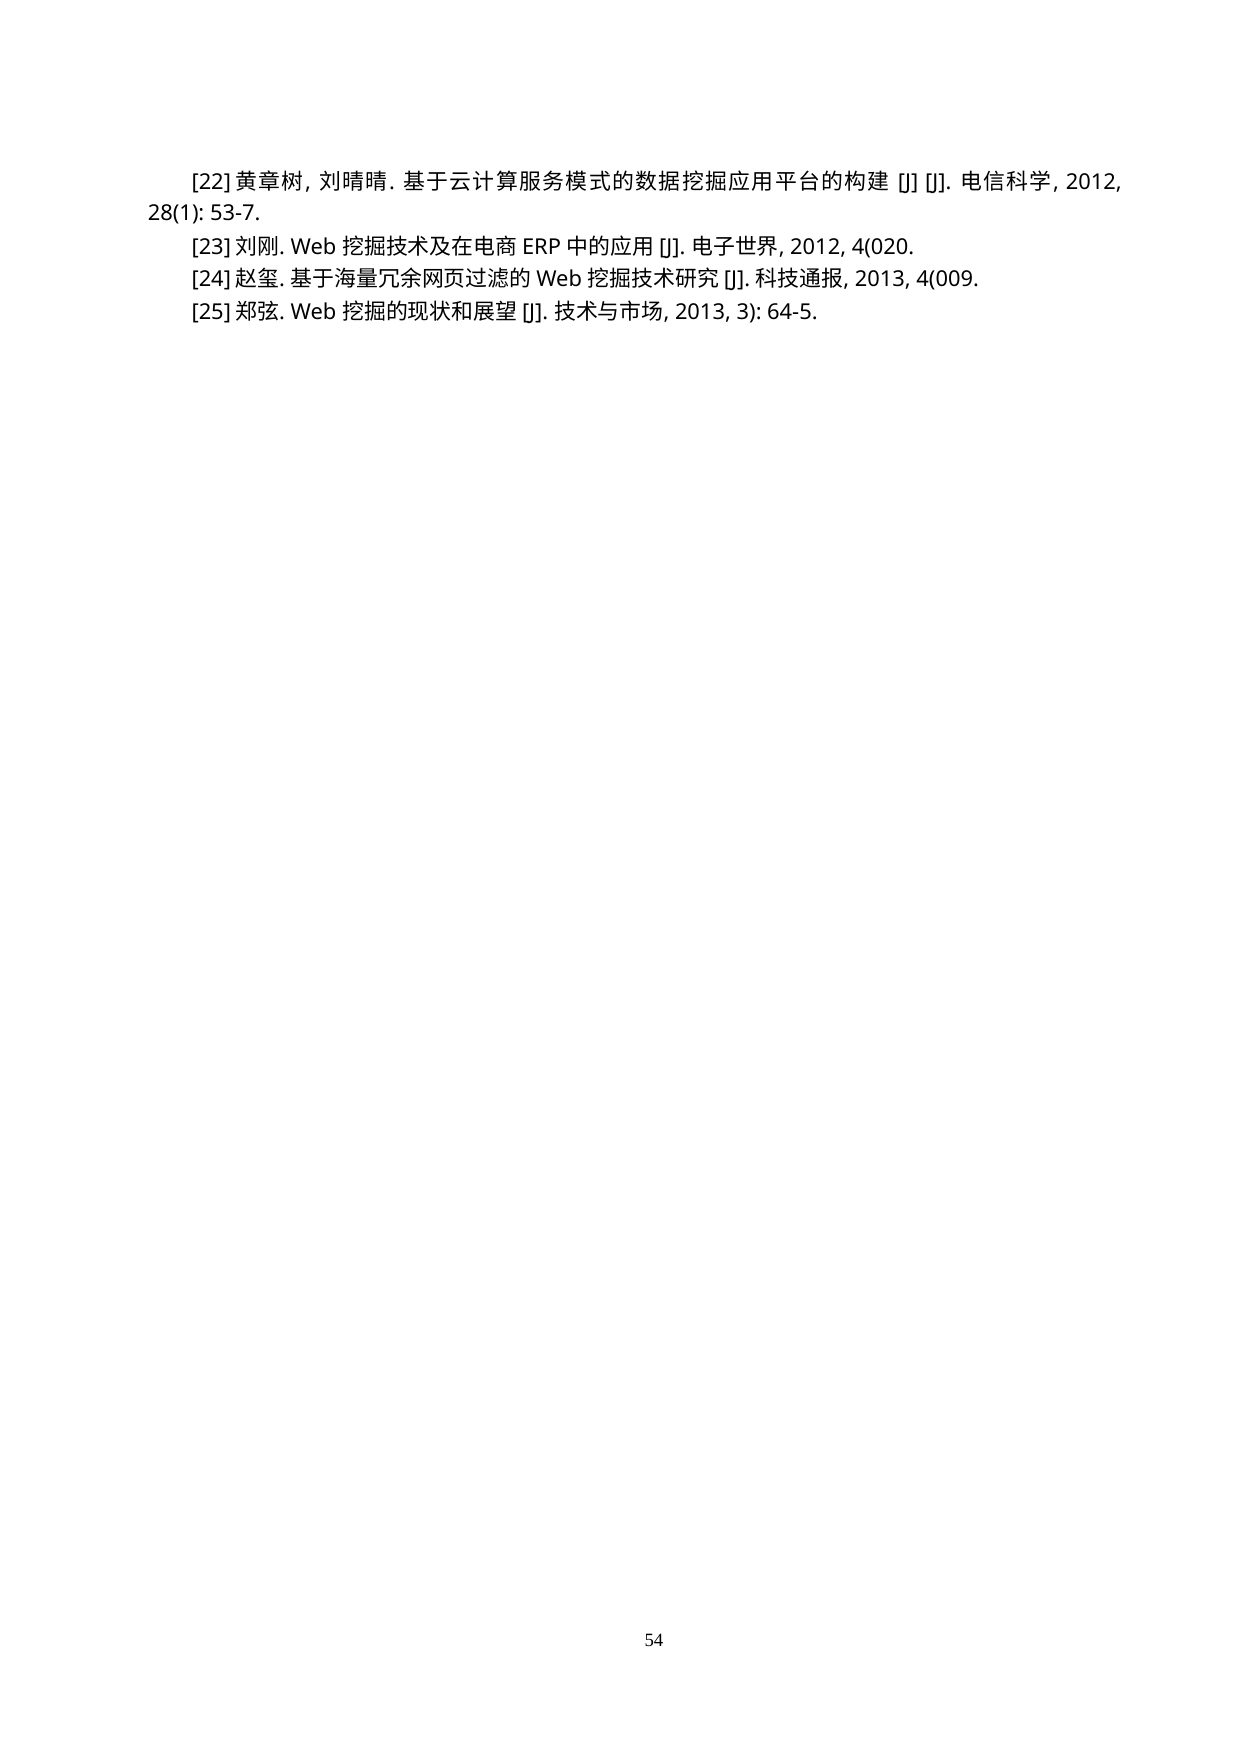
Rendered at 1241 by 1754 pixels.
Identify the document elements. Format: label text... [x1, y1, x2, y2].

text [24] 赵玺. 基于海量冗余网页过滤的 Web 挖掘技术研究 [J]. 科技通报, 2013, 4(009. [148, 261, 1122, 293]
text [23] 刘刚. Web 挖掘技术及在电商 ERP 中的应用 [J]. 电子世界, 2012, 4(020. [148, 228, 1122, 261]
text [22] 黄章树, 刘晴晴. 基于云计算服务模式的数据挖掘应用平台的构建 [J] [J]. 电信科学, 2012, 28(1): 53-7. [148, 163, 1122, 228]
text [25] 郑弦. Web 挖掘的现状和展望 [J]. 技术与市场, 2013, 3): 64-5. [148, 293, 1122, 326]
